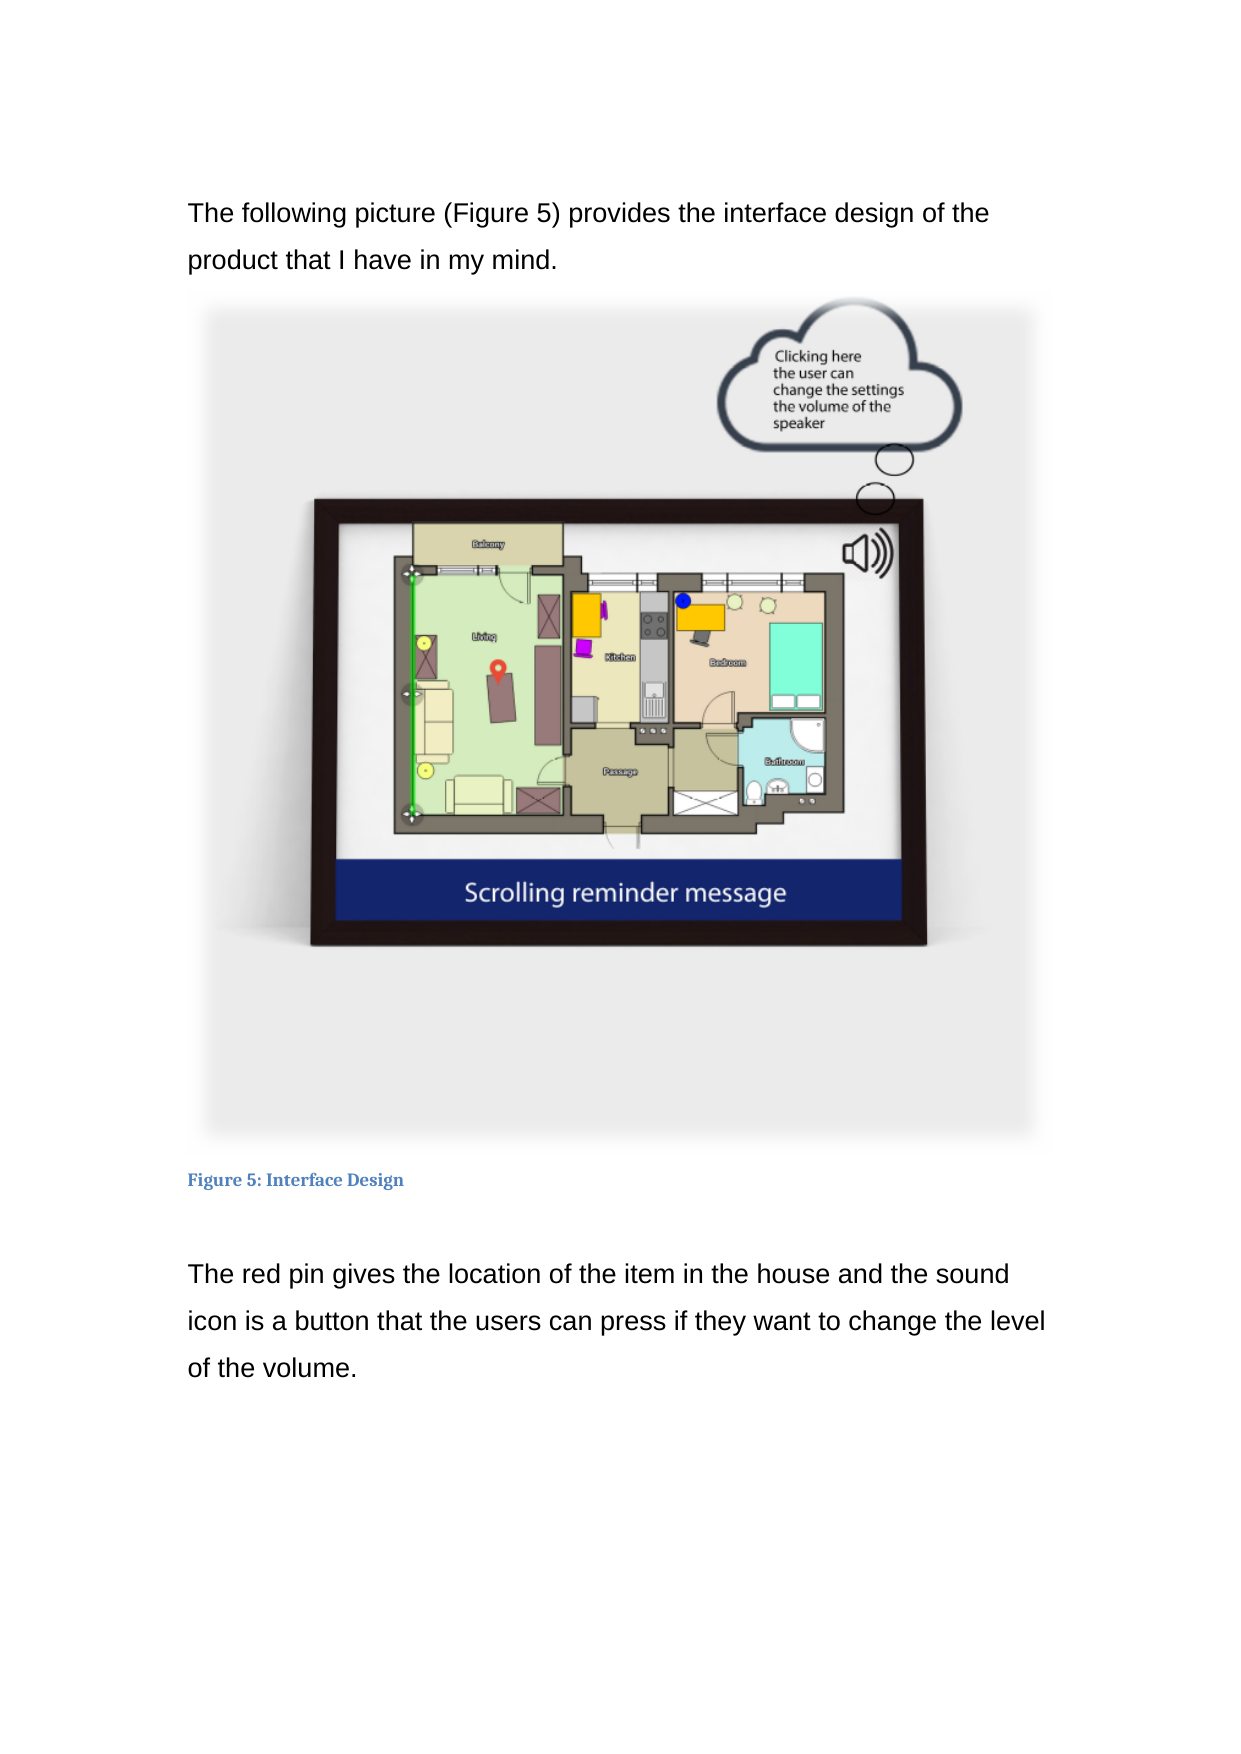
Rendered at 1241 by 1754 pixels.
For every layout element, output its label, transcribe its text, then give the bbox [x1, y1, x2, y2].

picture [217, 320, 1022, 1125]
text The red pin gives the location of the item in the house and the sound icon is a button that the users can press if they want to change the level of the volume. [187, 1258, 1053, 1383]
text The following picture (Figure 5) provides the interface design of the product that I have in my mind. [187, 197, 1053, 275]
